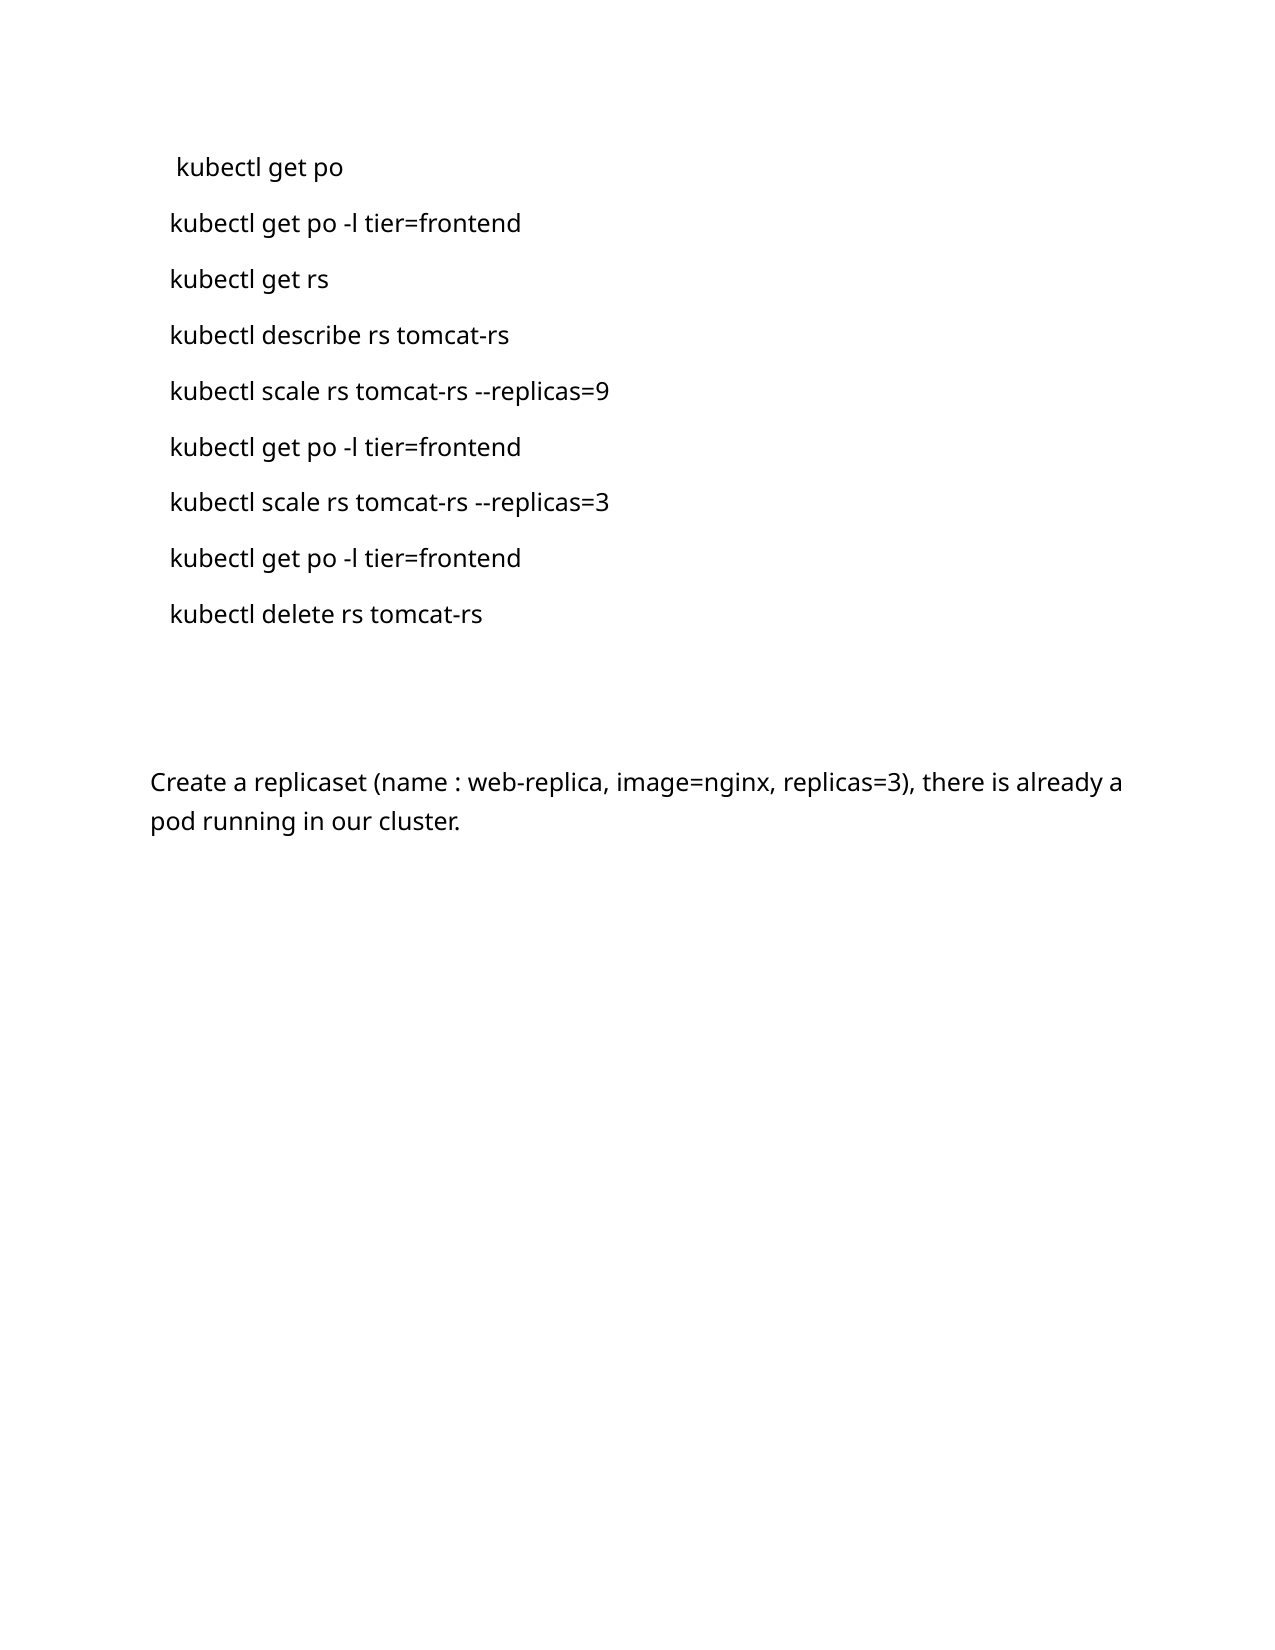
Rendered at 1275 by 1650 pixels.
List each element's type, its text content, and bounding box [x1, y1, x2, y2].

text kubectl get po [150, 150, 1125, 184]
text kubectl delete rs tomcat-rs [150, 597, 1125, 631]
text kubectl scale rs tomcat-rs --replicas=9 [150, 373, 1125, 407]
text kubectl get po -l tier=frontend [150, 206, 1125, 240]
text kubectl get rs [150, 262, 1125, 296]
text kubectl describe rs tomcat-rs [150, 317, 1125, 352]
text kubectl get po -l tier=frontend [150, 541, 1125, 575]
text Create a replicaset (name : web-replica, image=nginx, replicas=3), there is already a pod running in our cluster. [150, 764, 1125, 837]
text kubectl get po -l tier=frontend [150, 429, 1125, 463]
text kubectl scale rs tomcat-rs --replicas=3 [150, 485, 1125, 519]
